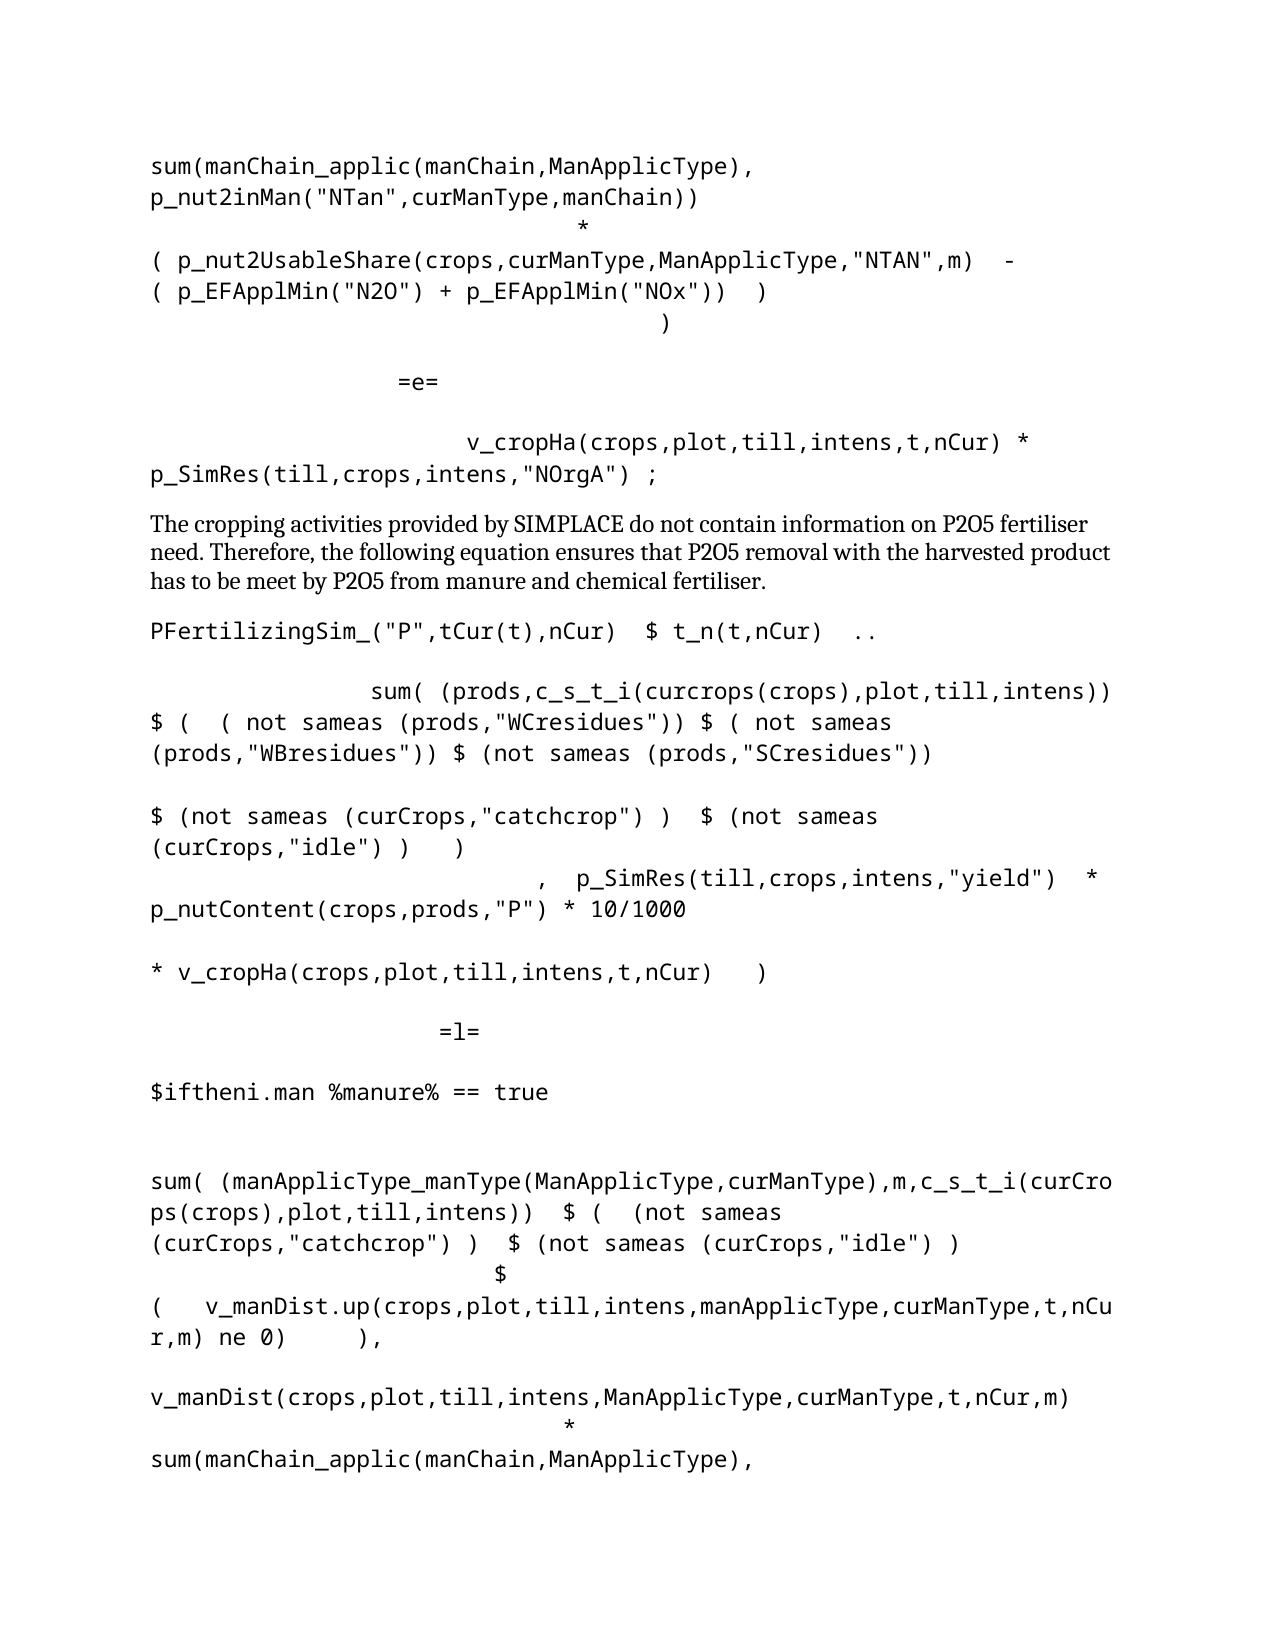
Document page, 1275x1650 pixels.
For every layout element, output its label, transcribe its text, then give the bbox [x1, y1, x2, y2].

text The cropping activities provided by SIMPLACE do not contain information on P2O5 fertiliser need. Therefore, the following equation ensures that P2O5 removal with the harvested product has to be meet by P2O5 from manure and chemical fertiliser. [150, 509, 1125, 596]
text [150, 150, 1125, 489]
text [150, 614, 1125, 1474]
